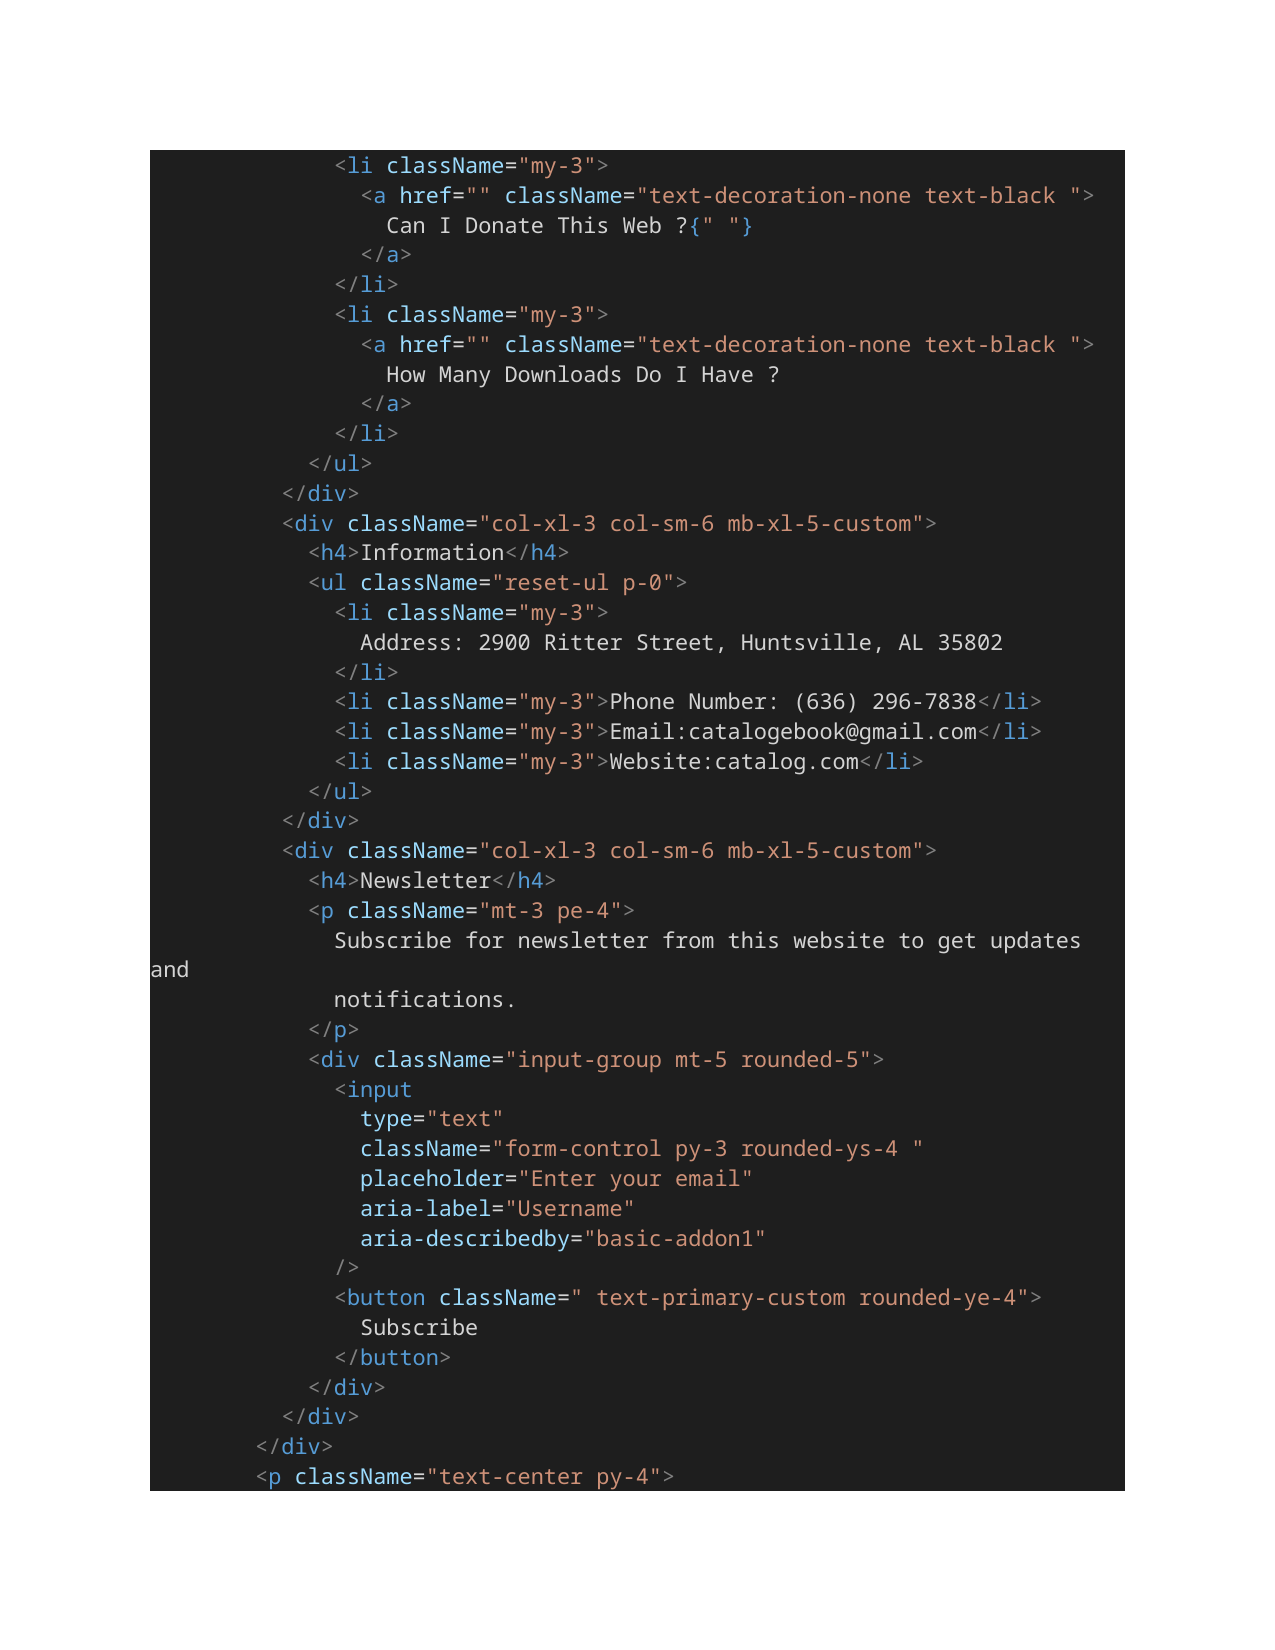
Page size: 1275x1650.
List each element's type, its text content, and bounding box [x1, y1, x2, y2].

text <div className="col-xl-3 col-sm-6 mb-xl-5-custom"> [150, 507, 1125, 537]
text </div> [150, 478, 1125, 507]
text aria-describedby="basic-addon1" [150, 1222, 1125, 1252]
text className="form-control py-3 rounded-ys-4 " [150, 1133, 1125, 1163]
text </li> [150, 656, 1125, 686]
text <p className="text-center py-4"> [150, 1461, 1125, 1491]
text notifications. [150, 984, 1125, 1014]
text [150, 180, 1125, 209]
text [150, 329, 1125, 358]
text </li> [150, 418, 1125, 448]
text </button> [150, 1342, 1125, 1371]
text Subscribe for newsletter from this website to get updates and [150, 924, 1125, 984]
text <button className=" text-primary-custom rounded-ye-4"> [150, 1282, 1125, 1312]
text aria-label="Username" [150, 1193, 1125, 1222]
text <ul className="reset-ul p-0"> [150, 567, 1125, 597]
text </p> [150, 1014, 1125, 1044]
text type="text" [150, 1103, 1125, 1133]
text </div> [150, 1371, 1125, 1401]
text <div className="input-group mt-5 rounded-5"> [150, 1044, 1125, 1073]
text <h4>Newsletter</h4> [150, 865, 1125, 895]
text <li className="my-3"> [150, 299, 1125, 329]
text </ul> [150, 448, 1125, 478]
text </div> [150, 1401, 1125, 1431]
text </a> [150, 239, 1125, 269]
text placeholder="Enter your email" [150, 1163, 1125, 1193]
text <input [150, 1073, 1125, 1103]
text <li className="my-3"> [150, 150, 1125, 180]
text Subscribe [150, 1312, 1125, 1342]
text <div className="col-xl-3 col-sm-6 mb-xl-5-custom"> [150, 835, 1125, 865]
text </li> [150, 269, 1125, 299]
text <li className="my-3"> [150, 597, 1125, 627]
text <h4>Information</h4> [150, 537, 1125, 567]
text <li className="my-3">Phone Number: (636) 296-7838</li> [150, 686, 1125, 716]
text <li className="my-3">Website:catalog.com</li> [150, 746, 1125, 776]
text </ul> [150, 776, 1125, 805]
text Address: 2900 Ritter Street, Huntsville, AL 35802 [150, 627, 1125, 656]
text </div> [150, 1431, 1125, 1461]
text Can I Donate This Web ?{" "} [150, 209, 1125, 239]
text How Many Downloads Do I Have ? [150, 358, 1125, 388]
text </a> [150, 388, 1125, 418]
text /> [150, 1252, 1125, 1282]
text </div> [150, 805, 1125, 835]
text <p className="mt-3 pe-4"> [150, 895, 1125, 924]
text <li className="my-3">Email:catalogebook@gmail.com</li> [150, 716, 1125, 746]
